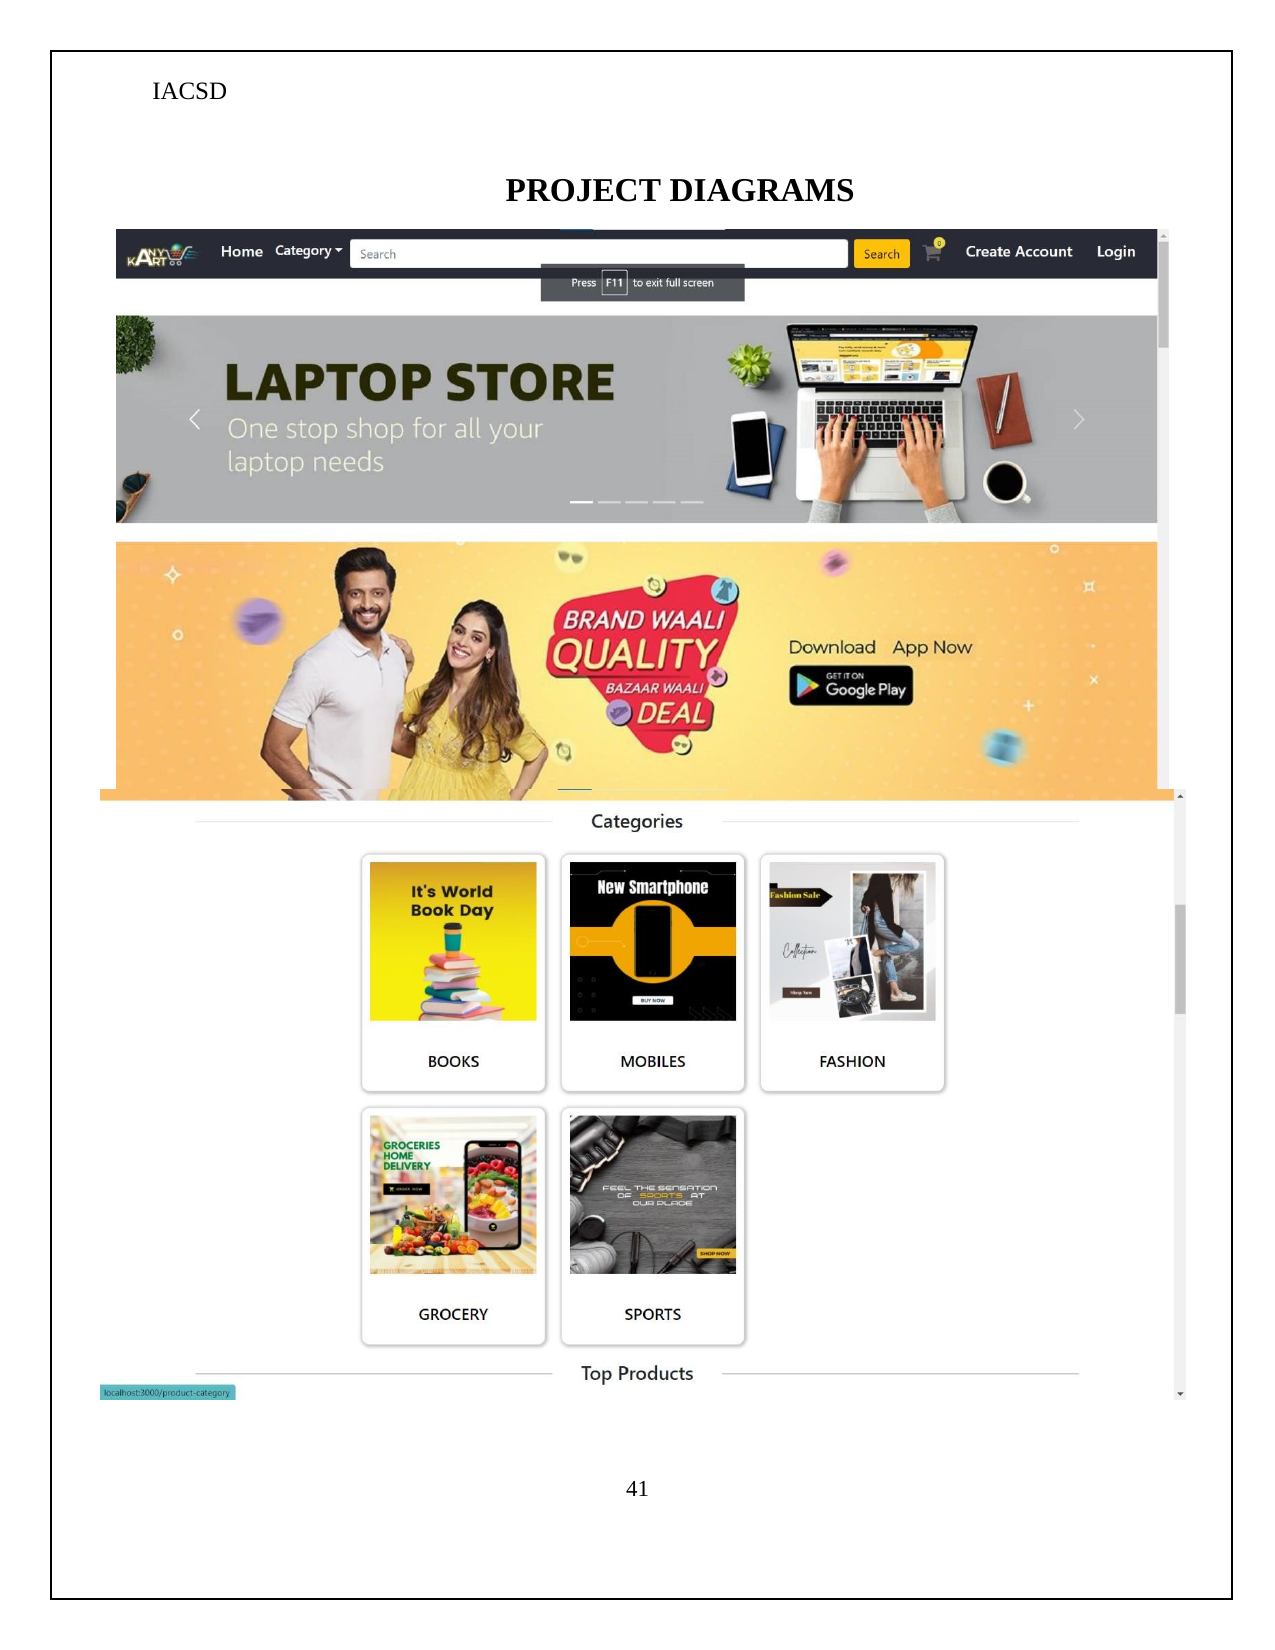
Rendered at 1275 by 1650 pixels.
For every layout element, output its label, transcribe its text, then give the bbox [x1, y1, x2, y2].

picture [100, 229, 1186, 1400]
subtitle PROJECT DIAGRAMS [219, 170, 1141, 209]
